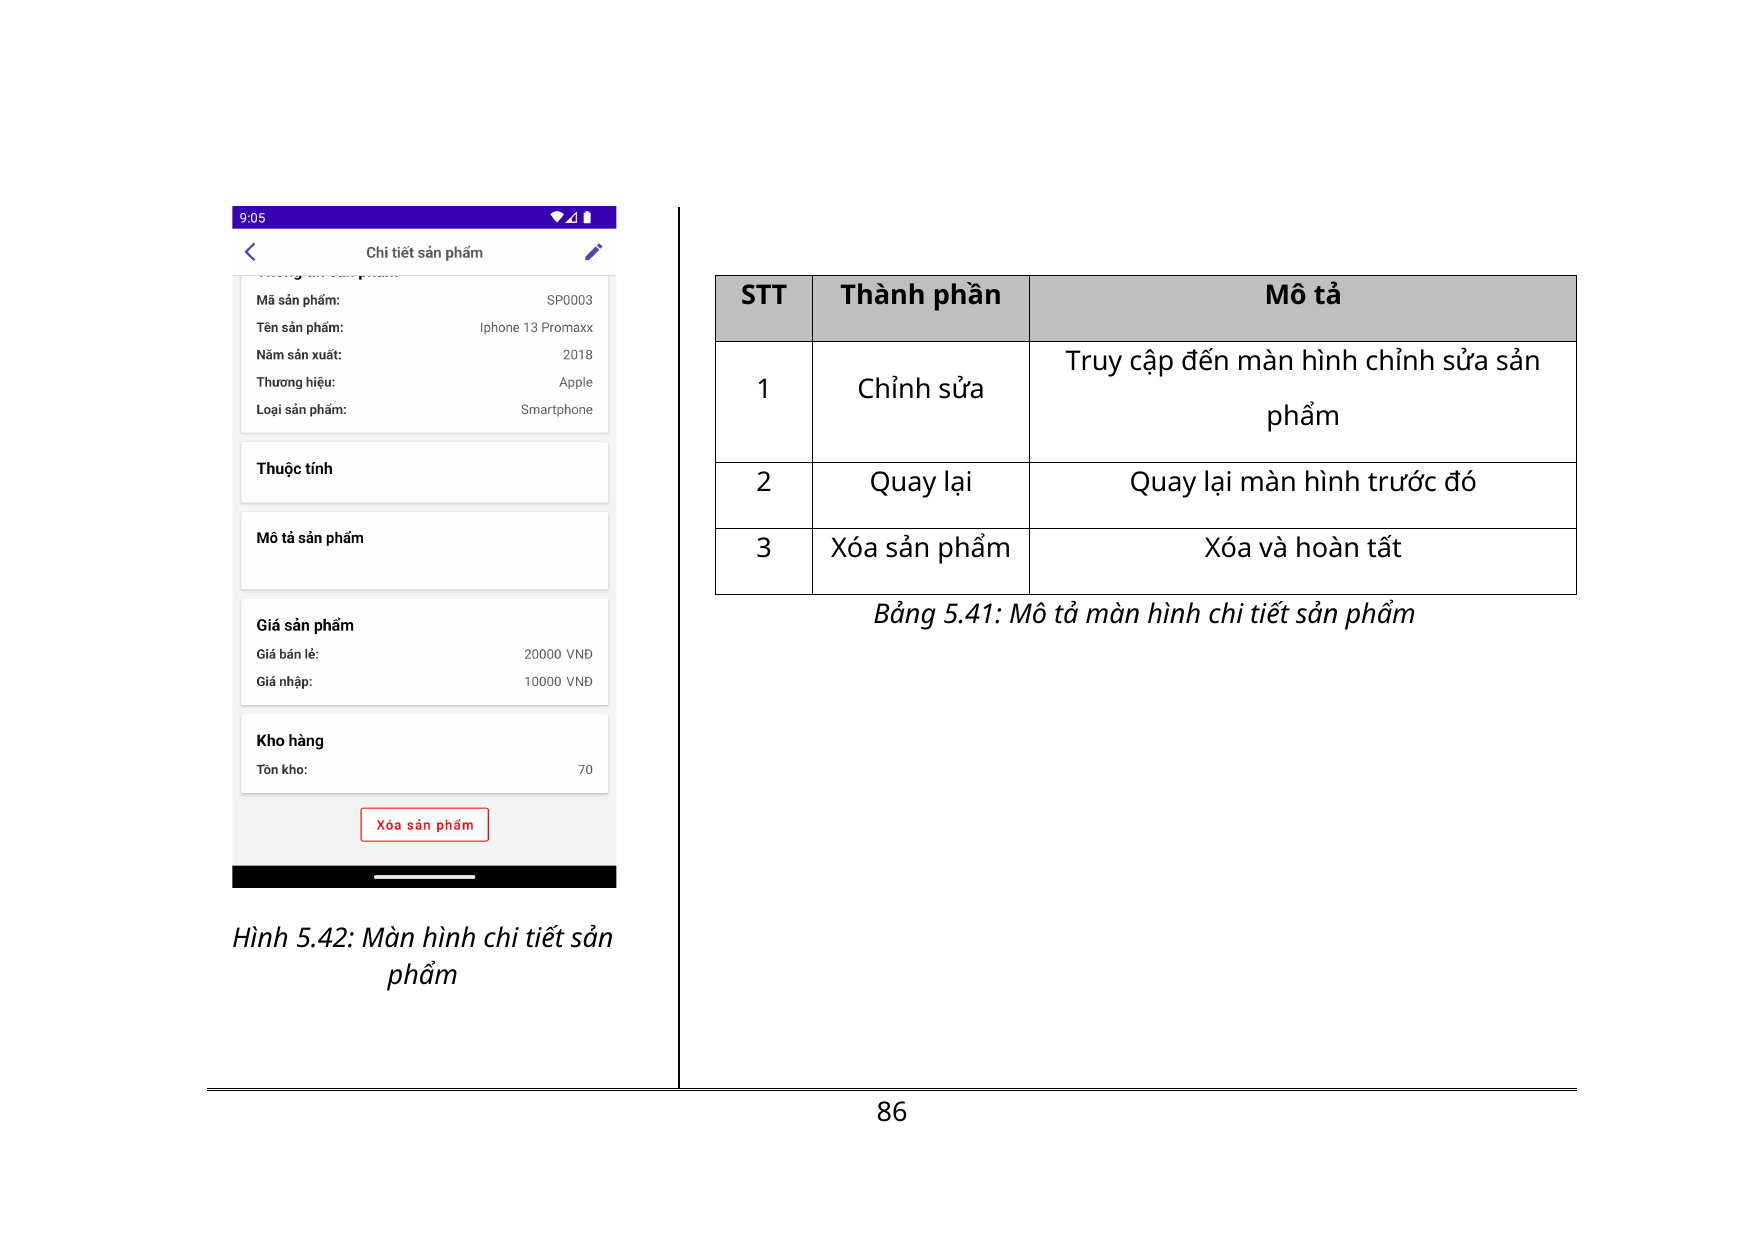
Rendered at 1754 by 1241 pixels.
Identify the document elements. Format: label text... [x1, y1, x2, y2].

table_header Thành phần [813, 276, 1029, 341]
table_cell Xóa và hoàn tất [1030, 529, 1576, 594]
table_header STT [716, 276, 812, 341]
table_cell [716, 342, 812, 462]
table_cell Quay lại màn hình trước đó [1030, 463, 1576, 528]
table_cell Xóa sản phẩm [813, 529, 1029, 594]
table_cell Truy cập đến màn hình chỉnh sửa sản phẩm [1030, 342, 1576, 462]
picture [232, 206, 617, 888]
table_cell Chỉnh sửa [813, 342, 1029, 462]
table_cell Quay lại [813, 463, 1029, 528]
table_cell [716, 463, 812, 528]
table_cell [716, 529, 812, 594]
table_header Mô tả [1030, 276, 1576, 341]
